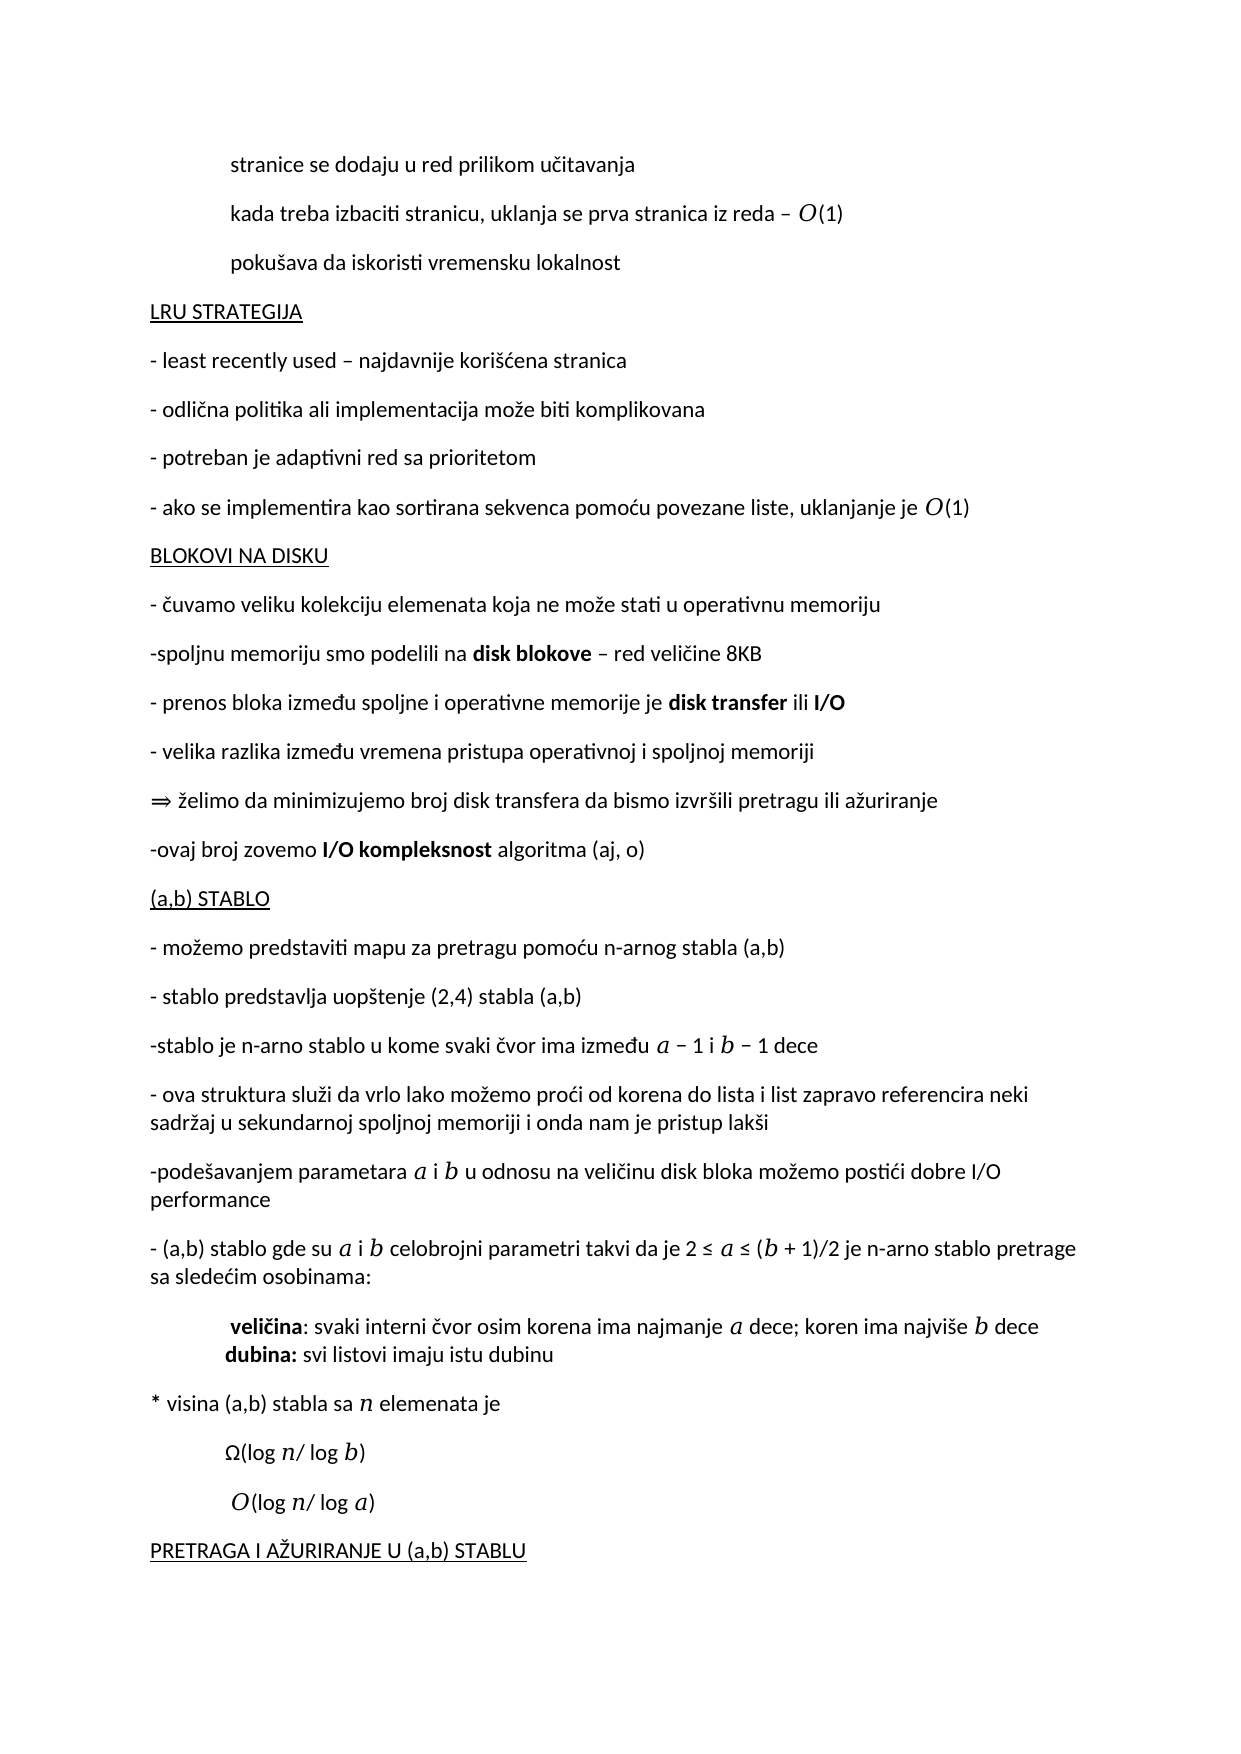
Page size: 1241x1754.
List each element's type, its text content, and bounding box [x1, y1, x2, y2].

text kada treba izbaciti stranicu, uklanja se prva stranica iz reda – 𝑂(1) [150, 199, 1090, 227]
text ⇒ želimo da minimizujemo broj disk transfera da bismo izvršili pretragu ili ažuriranje [150, 786, 1090, 814]
text pokušava da iskoristi vremensku lokalnost [150, 248, 1090, 276]
text (a,b) STABLO [150, 884, 1090, 912]
text -stablo je n-arno stablo u kome svaki čvor ima između 𝑎 − 1 i 𝑏 − 1 dece [150, 1031, 1090, 1059]
text -ovaj broj zovemo I/O kompleksnost algoritma (aj, o) [150, 835, 1090, 863]
text - velika razlika između vremena pristupa operativnoj i spoljnoj memoriji [150, 737, 1090, 765]
text - stablo predstavlja uopštenje (2,4) stabla (a,b) [150, 982, 1090, 1010]
text LRU STRATEGIJA [150, 297, 1090, 325]
text * visina (a,b) stabla sa 𝑛 elemenata je [150, 1389, 1090, 1417]
text stranice se dodaju u red prilikom učitavanja [150, 150, 1090, 178]
text - čuvamo veliku kolekciju elemenata koja ne može stati u operativnu memoriju [150, 591, 1090, 618]
text Ω(log 𝑛/ log 𝑏) [150, 1438, 1090, 1466]
text - prenos bloka između spoljne i operativne memorije je disk transfer ili I/O [150, 688, 1090, 716]
text veličina: svaki interni čvor osim korena ima najmanje 𝑎 dece; koren ima najviše 𝑏 dece dubina: svi listovi imaju istu dubinu [225, 1311, 1090, 1368]
text 𝑂(log 𝑛/ log 𝑎) [150, 1487, 1090, 1516]
text PRETRAGA I AŽURIRANJE U (a,b) STABLU [150, 1536, 1090, 1564]
text -podešavanjem parametara 𝑎 i 𝑏 u odnosu na veličinu disk bloka možemo postići dobre I/O performance [150, 1157, 1090, 1213]
text - ako se implementira kao sortirana sekvenca pomoću povezane liste, uklanjanje je 𝑂(1) [150, 492, 1090, 521]
text BLOKOVI NA DISKU [150, 542, 1090, 570]
text - least recently used – najdavnije korišćena stranica [150, 346, 1090, 374]
text - odlična politika ali implementacija može biti komplikovana [150, 395, 1090, 423]
text - (a,b) stablo gde su 𝑎 i 𝑏 celobrojni parametri takvi da je 2 ≤ 𝑎 ≤ (𝑏 + 1)/2 je n-arno stablo pretrage sa sledećim osobinama: [150, 1234, 1090, 1291]
text - potreban je adaptivni red sa prioritetom [150, 443, 1090, 472]
text - možemo predstaviti mapu za pretragu pomoću n-arnog stabla (a,b) [150, 933, 1090, 961]
text - ova struktura služi da vrlo lako možemo proći od korena do lista i list zapravo referencira neki sadržaj u sekundarnoj spoljnoj memoriji i onda nam je pristup lakši [150, 1080, 1090, 1136]
text -spoljnu memoriju smo podelili na disk blokove – red veličine 8KB [150, 639, 1090, 667]
